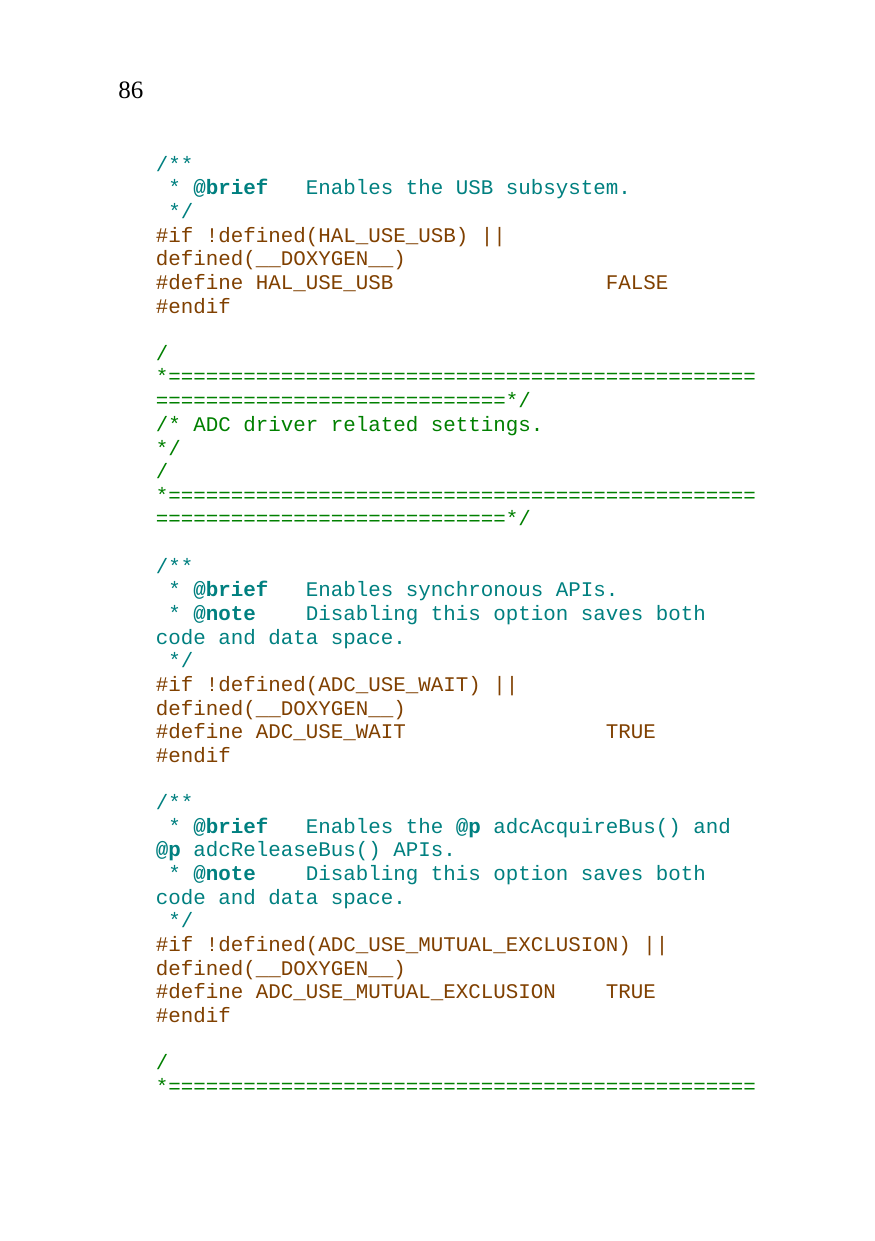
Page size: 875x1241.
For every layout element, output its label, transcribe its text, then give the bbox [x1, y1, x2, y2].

text */ [156, 650, 756, 674]
text #if !defined(HAL_USE_USB) || defined(__DOXYGEN__) [156, 225, 756, 272]
text /** [156, 792, 756, 816]
text #define ADC_USE_MUTUAL_EXCLUSION TRUE [156, 981, 756, 1005]
text #define HAL_USE_USB FALSE [156, 272, 756, 296]
text /** [156, 154, 756, 177]
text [156, 1052, 756, 1099]
text /* ADC driver related settings. */ [156, 414, 756, 461]
text #endif [156, 296, 756, 319]
text #if !defined(ADC_USE_WAIT) || defined(__DOXYGEN__) [156, 674, 756, 721]
text */ [156, 910, 756, 934]
text #endif [156, 745, 756, 768]
text /*===========================================================================*/ [156, 343, 756, 414]
text * @brief Enables the USB subsystem. [156, 177, 756, 201]
text /*===========================================================================*/ [156, 461, 756, 532]
text #define ADC_USE_WAIT TRUE [156, 721, 756, 745]
text * @brief Enables synchronous APIs. [156, 579, 756, 603]
text * @note Disabling this option saves both code and data space. [156, 603, 756, 650]
text /** [156, 556, 756, 579]
text */ [156, 201, 756, 225]
text #endif [156, 1005, 756, 1029]
text * @brief Enables the @p adcAcquireBus() and @p adcReleaseBus() APIs. [156, 816, 756, 863]
text #if !defined(ADC_USE_MUTUAL_EXCLUSION) || defined(__DOXYGEN__) [156, 934, 756, 981]
text * @note Disabling this option saves both code and data space. [156, 863, 756, 910]
